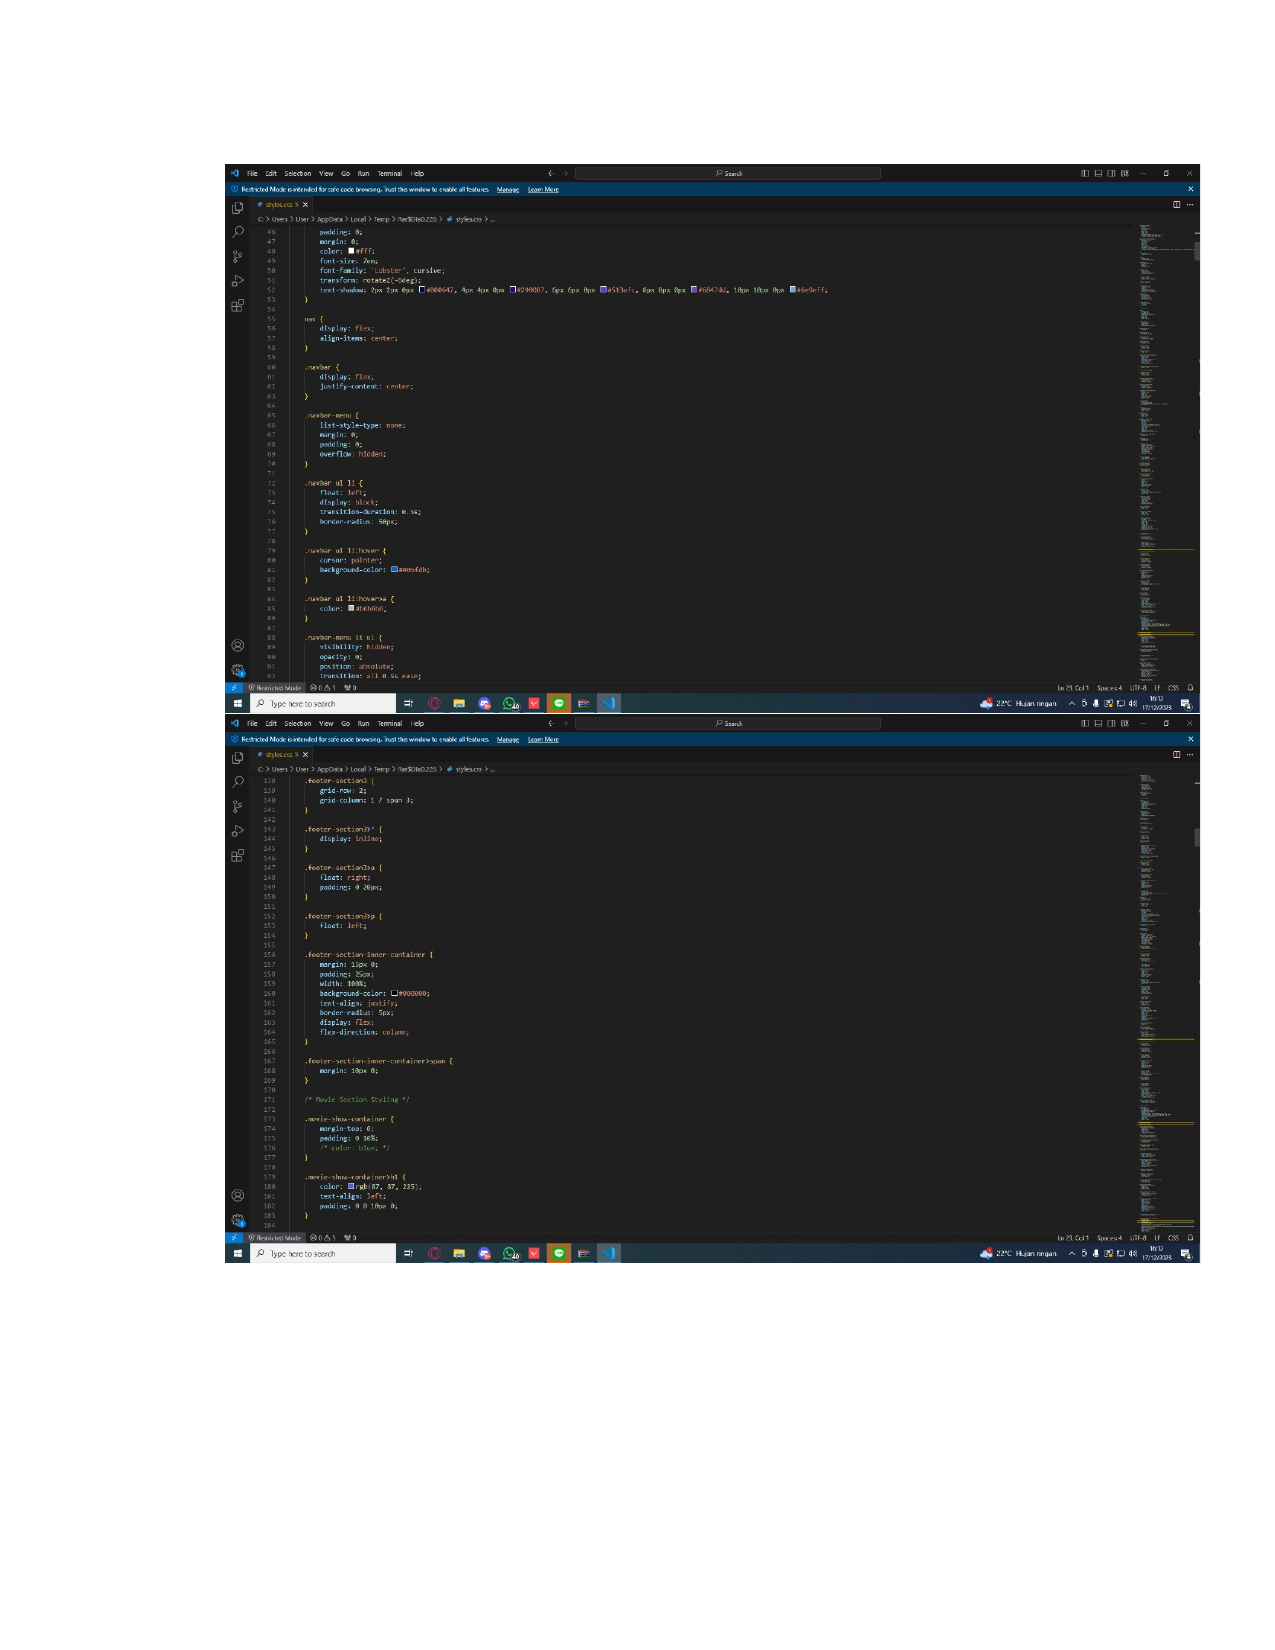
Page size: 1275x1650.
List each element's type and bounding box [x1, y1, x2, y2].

picture [225, 714, 1200, 1263]
picture [225, 164, 1200, 713]
